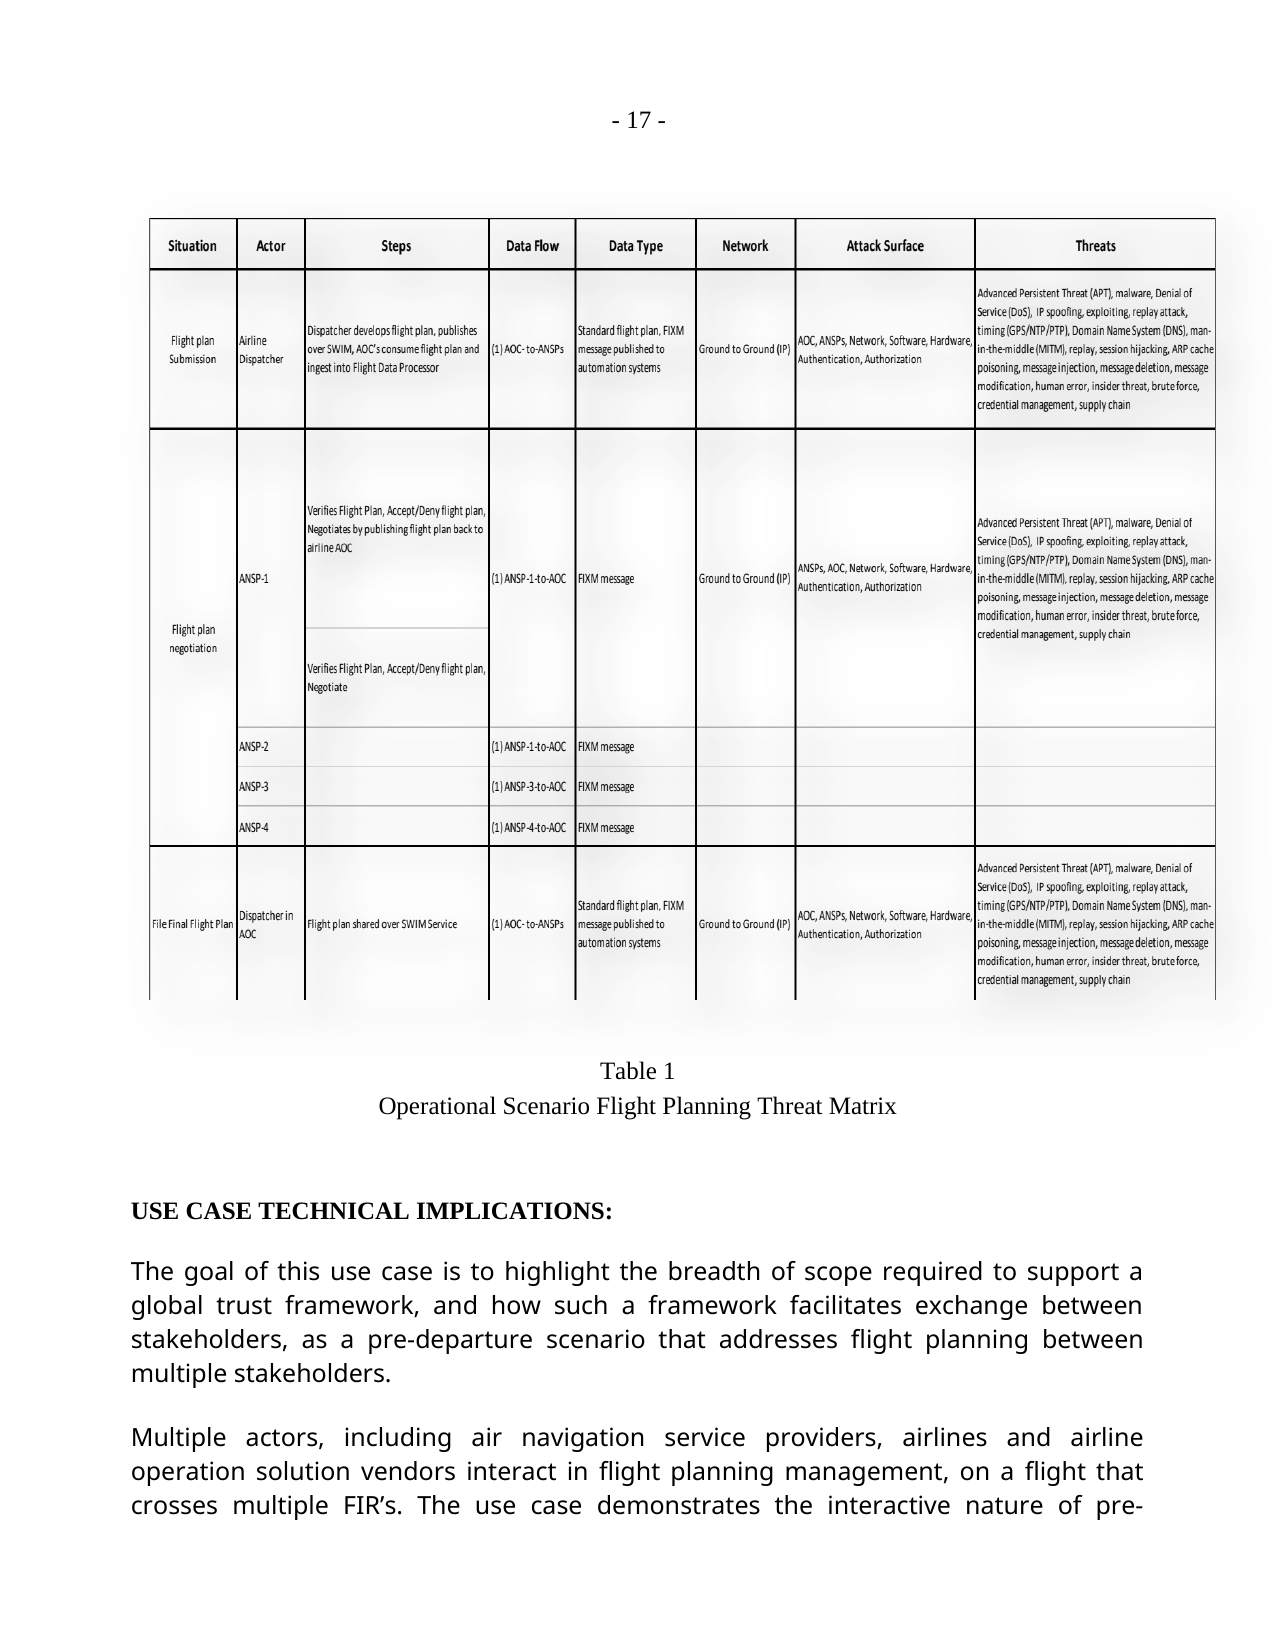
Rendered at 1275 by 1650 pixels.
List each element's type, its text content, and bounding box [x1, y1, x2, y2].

list Table 1 [131, 196, 1144, 1084]
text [131, 1419, 1144, 1521]
text USE CASE TECHNICAL IMPLICATIONS: [131, 1196, 1144, 1224]
list Operational Scenario Flight Planning Threat Matrix [131, 1091, 1144, 1119]
text The goal of this use case is to highlight the breadth of scope required to support a global trust framework, and how such a framework facilitates exchange between stakeholders, as a pre-departure scenario that addresses flight planning between multiple stakeholders. [131, 1254, 1144, 1390]
